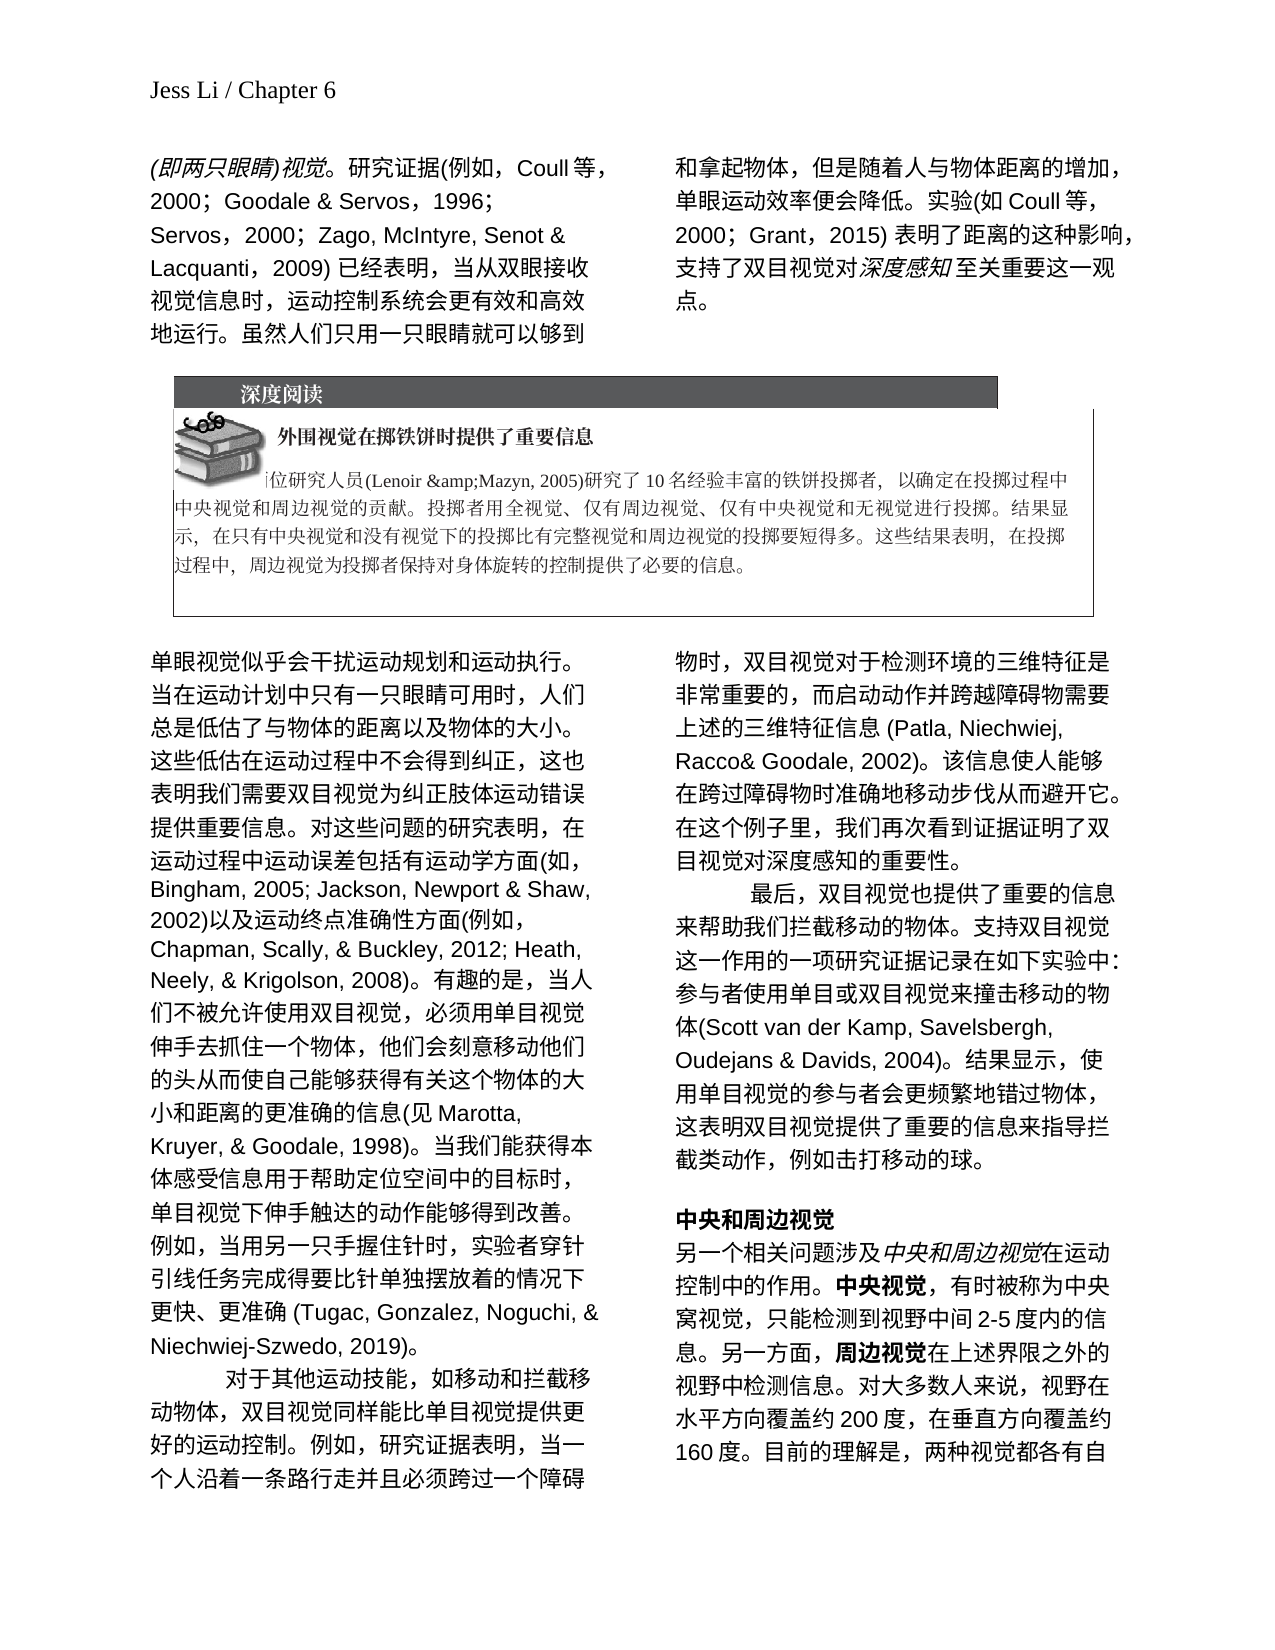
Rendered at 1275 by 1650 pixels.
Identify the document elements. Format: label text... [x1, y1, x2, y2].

table_header 深度阅读 [174, 377, 997, 408]
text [675, 150, 1125, 316]
text 对于其他运动技能，如移动和拦截移动物体，双目视觉同样能比单目视觉提供更好的运动控制。例如，研究证据表明，当一个人沿着一条路行走并且必须跨过一个障碍物时，双目视觉对于检测环境的三维特征是非常重要的，而启动动作并跨越障碍物需要上述的三维特征信息 (Patla, Niechwiej, Racco& Goodale, 2002)。该信息使人能够在跨过障碍物时准确地移动步伐从而避开它。在这个例子里，我们再次看到证据证明了双目视觉对深度感知的重要性。 [150, 1361, 600, 1494]
text 最后，双目视觉也提供了重要的信息来帮助我们拦截移动的物体。支持双目视觉这一作用的一项研究证据记录在如下实验中：参与者使用单目或双目视觉来撞击移动的物体(Scott van der Kamp, Savelsbergh, Oudejans & Davids, 2004)。结果显示，使用单目视觉的参与者会更频繁地错过物体，这表明双目视觉提供了重要的信息来指导拦截类动作，例如击打移动的球。 [675, 876, 1125, 1175]
text 对于其他运动技能，如移动和拦截移动物体，双目视觉同样能比单目视觉提供更好的运动控制。例如，研究证据表明，当一个人沿着一条路行走并且必须跨过一个障碍物时，双目视觉对于检测环境的三维特征是非常重要的，而启动动作并跨越障碍物需要上述的三维特征信息 (Patla, Niechwiej, Racco& Goodale, 2002)。该信息使人能够在跨过障碍物时准确地移动步伐从而避开它。在这个例子里，我们再次看到证据证明了双目视觉对深度感知的重要性。 [675, 643, 1125, 876]
table_cell 外围视觉在掷铁饼时提供了重要信息 比利时的两位研究人员(Lenoir &amp;Mazyn, 2005)研究了10名经验丰富的铁饼投掷者，以确定在投掷过程中中央视觉和周边视觉的贡献。投掷者用全视觉、仅有周边视觉、仅有中央视觉和无视觉进行投掷。结果显示，在只有中央视觉和没有视觉下的投掷比有完整视觉和周边视觉的投掷要短得多。这些结果表明，在投掷过程中，周边视觉为投掷者保持对身体旋转的控制提供了必要的信息。 [174, 409, 1093, 616]
text 单眼视觉似乎会干扰运动规划和运动执行。当在运动计划中只有一只眼睛可用时，人们总是低估了与物体的距离以及物体的大小。这些低估在运动过程中不会得到纠正，这也表明我们需要双目视觉为纠正肢体运动错误提供重要信息。对这些问题的研究表明，在运动过程中运动误差包括有运动学方面(如，Bingham, 2005; Jackson, Newport & Shaw, 2002)以及运动终点准确性方面(例如，Chapman, Scally, & Buckley, 2012; Heath, Neely, & Krigolson, 2008)。有趣的是，当人们不被允许使用双目视觉，必须用单目视觉伸手去抓住一个物体，他们会刻意移动他们的头从而使自己能够获得有关这个物体的大小和距离的更准确的信息(见 Marotta, Kruyer, & Goodale, 1998)。当我们能获得本体感受信息用于帮助定位空间中的目标时，单目视觉下伸手触达的动作能够得到改善。例如，当用另一只手握住针时，实验者穿针引线任务完成得要比针单独摆放着的情况下更快、更准确 (Tugac, Gonzalez, Noguchi, & Niechwiej-Szwedo, 2019)。 [150, 643, 600, 1361]
picture [173, 408, 267, 490]
text 中央和周边视觉 [675, 1201, 1125, 1235]
